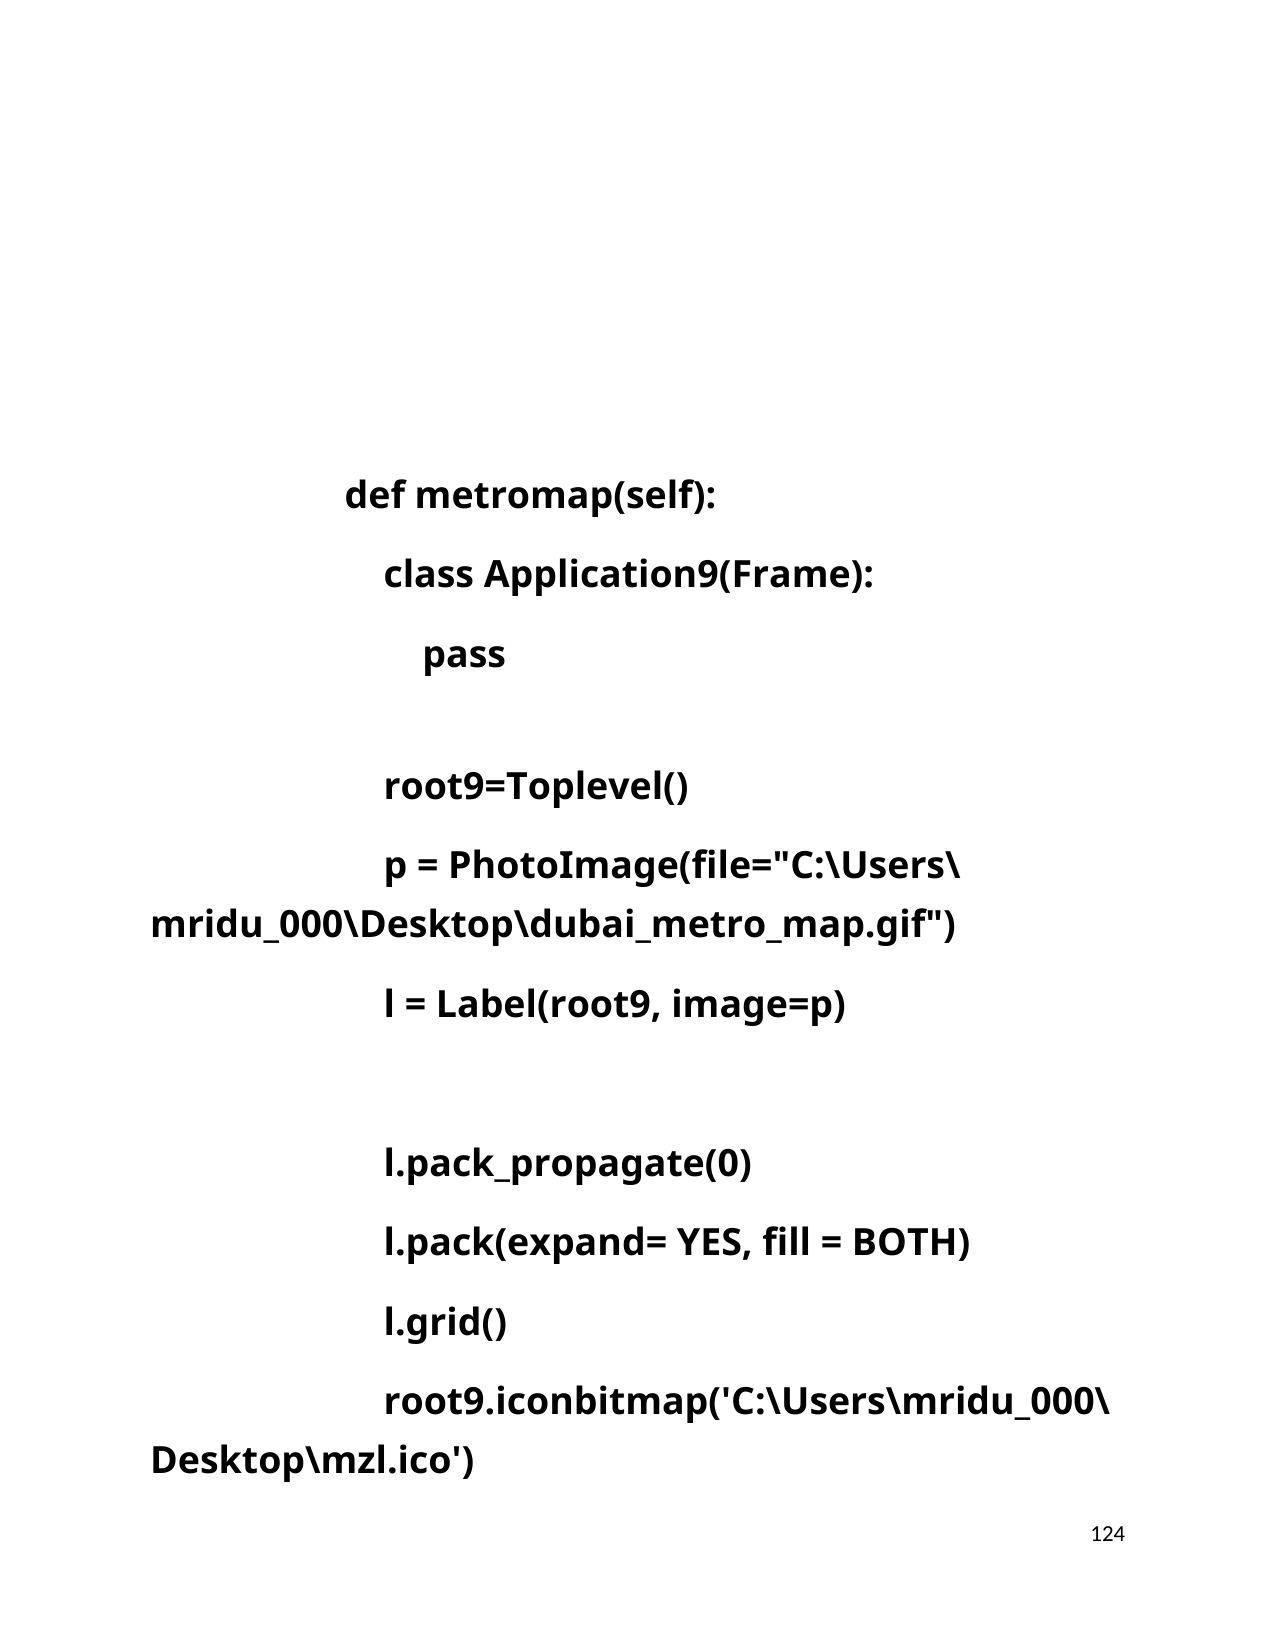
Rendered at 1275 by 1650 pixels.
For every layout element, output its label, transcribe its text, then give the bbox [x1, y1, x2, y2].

text class Application9(Frame): [150, 547, 1125, 598]
text p = PhotoImage(file="C:\Users\mridu_000\Desktop\dubai_metro_map.gif") [150, 839, 1125, 948]
text root9=Toplevel() [150, 759, 1125, 810]
text def metromap(self): [150, 468, 1125, 519]
text l = Label(root9, image=p) [150, 977, 1125, 1028]
text l.grid() [150, 1295, 1125, 1346]
text root9.iconbitmap('C:\Users\mridu_000\Desktop\mzl.ico') [150, 1374, 1125, 1484]
text l.pack_propagate(0) [150, 1136, 1125, 1187]
text pass [150, 627, 1125, 678]
text l.pack(expand= YES, fill = BOTH) [150, 1215, 1125, 1266]
